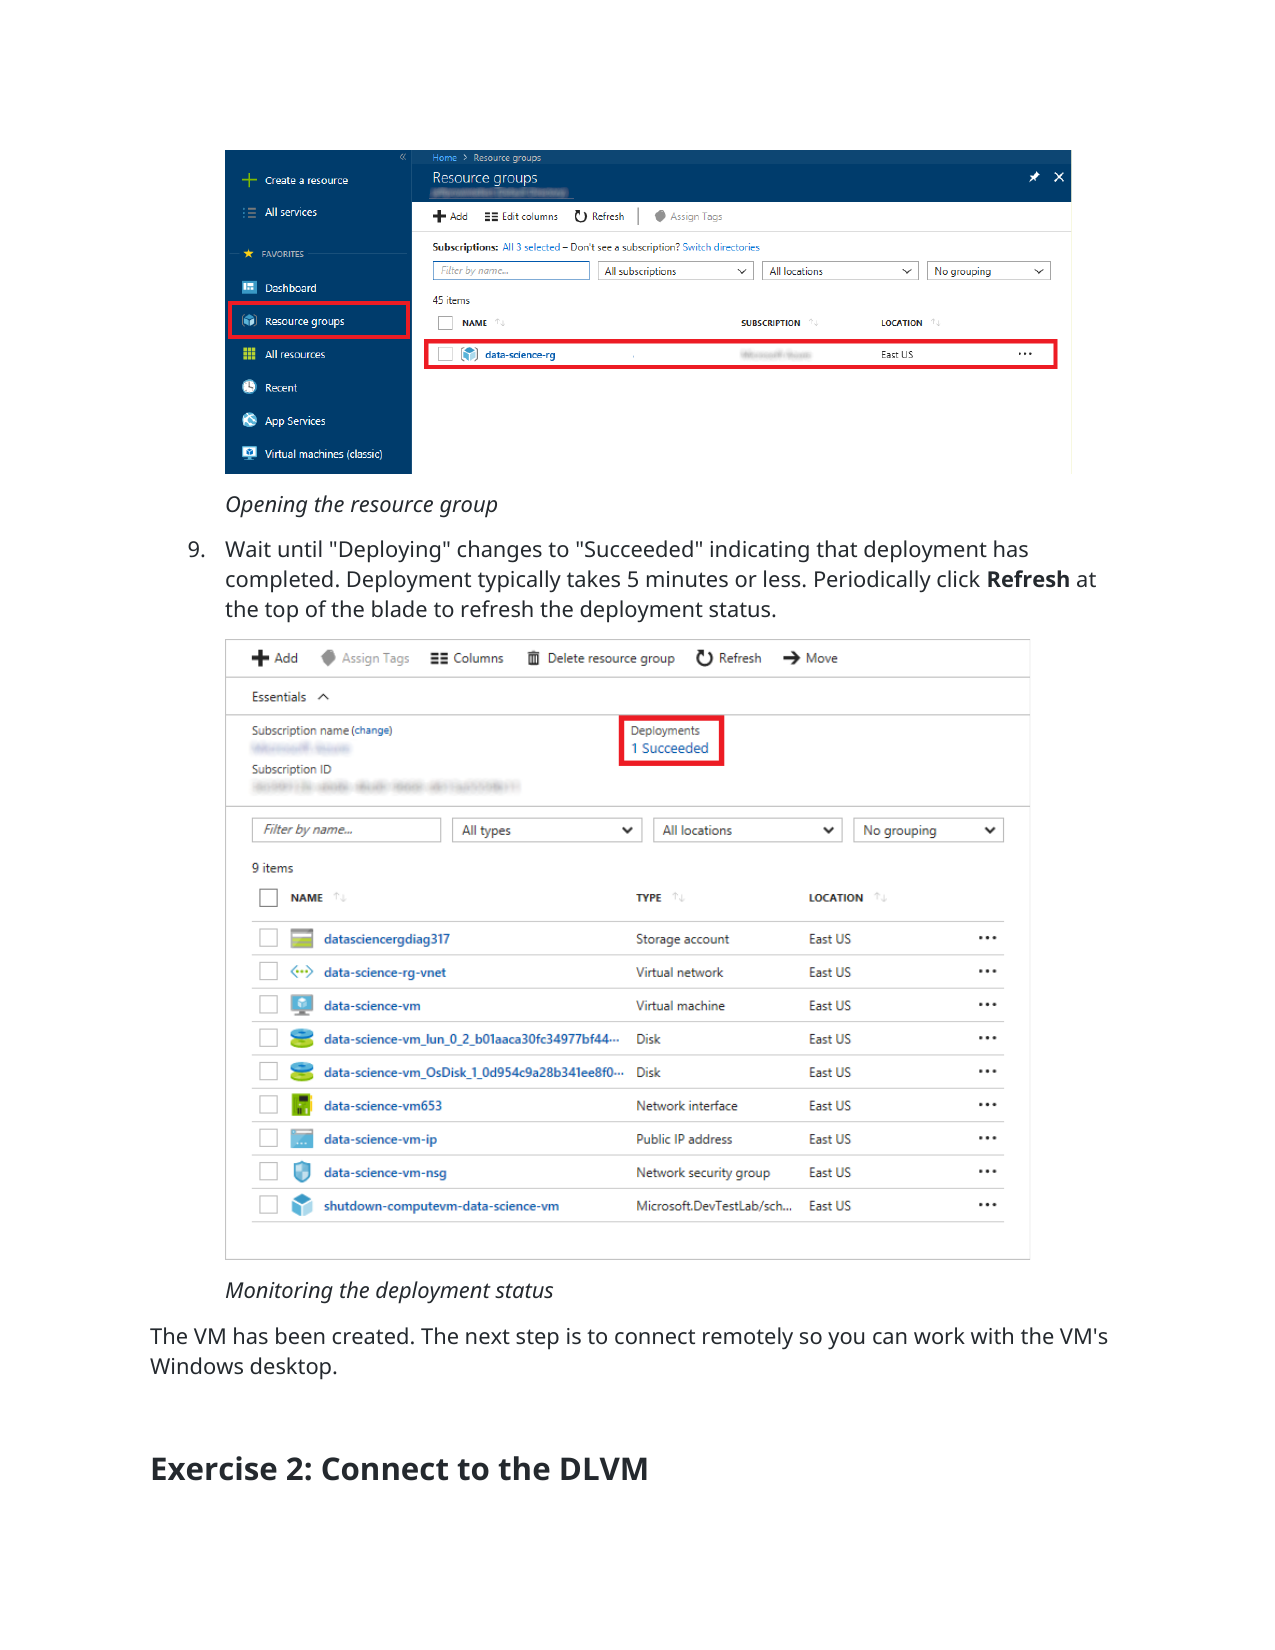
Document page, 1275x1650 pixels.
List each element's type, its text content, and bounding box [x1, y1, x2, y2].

list Wait until "Deploying" changes to "Succeeded" indicating that deployment has completed. Deployment typically takes 5 minutes or less. Periodically click Refresh at the top of the blade to refresh the deployment status. [187, 534, 1125, 624]
text The VM has been created. The next step is to connect remotely so you can work with the VM's Windows desktop. [150, 1321, 1125, 1380]
picture [225, 639, 1031, 1260]
picture [225, 150, 1072, 474]
text Opening the resource group [225, 489, 1125, 519]
text Exercise 2: Connect to the DLVM [150, 1447, 1125, 1490]
text Monitoring the deployment status [225, 1275, 1125, 1305]
